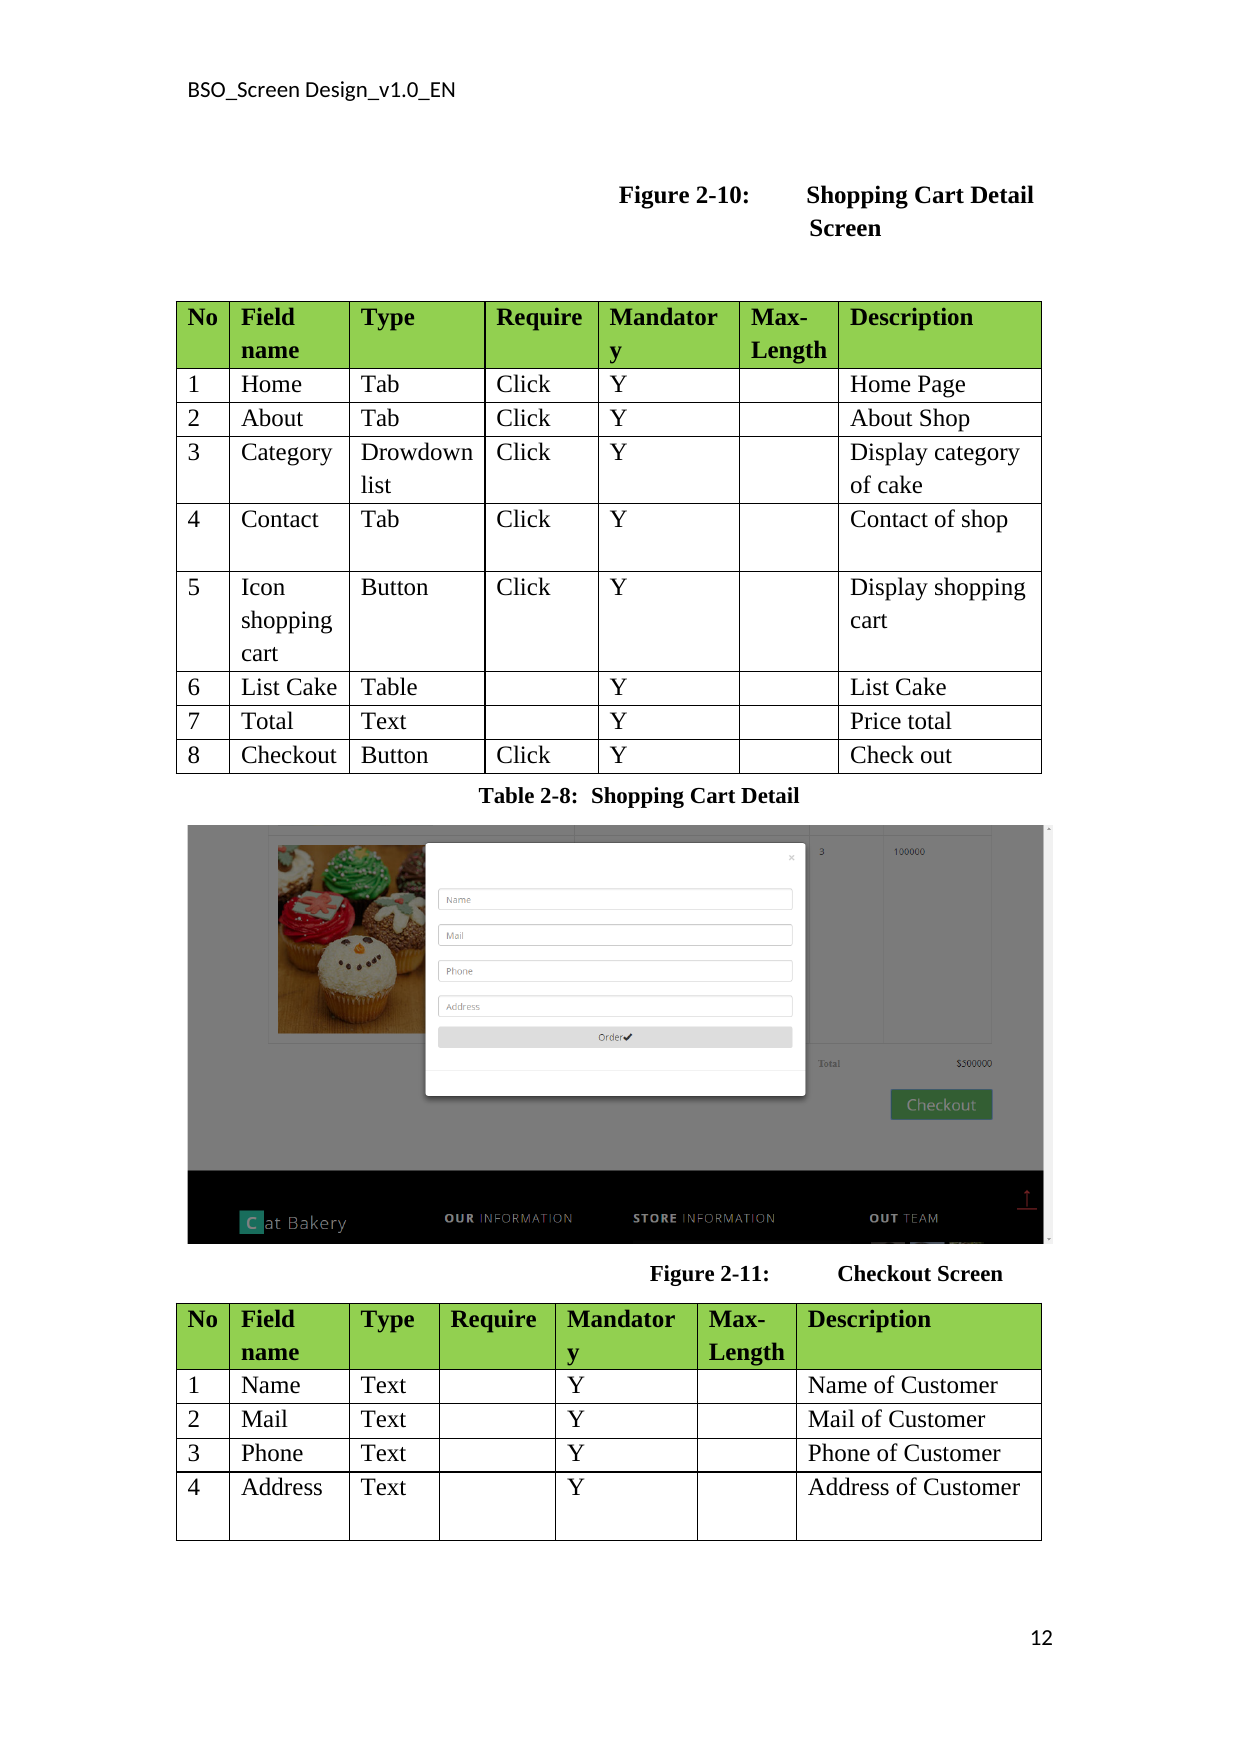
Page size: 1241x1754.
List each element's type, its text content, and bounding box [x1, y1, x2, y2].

table_header No [177, 1304, 229, 1369]
table_cell Drowdownlist [350, 437, 484, 503]
picture [187, 825, 1053, 1244]
table_cell Y [599, 403, 739, 436]
table_cell Mail of Customer [797, 1404, 1041, 1437]
table_cell Y [599, 437, 739, 503]
table_cell Y [556, 1473, 697, 1540]
table_cell Y [599, 369, 739, 402]
table_header Field name [230, 1304, 349, 1369]
table_cell Icon shopping cart [230, 572, 349, 671]
table_cell [440, 1370, 555, 1403]
table_cell Click [486, 572, 598, 671]
table_cell Display shopping cart [839, 572, 1041, 671]
table_cell About Shop [839, 403, 1041, 436]
table_header Field name [230, 302, 349, 368]
table_header Require [440, 1304, 555, 1369]
text Shopping Cart Detail Screen [600, 180, 1053, 242]
table_cell Y [599, 572, 739, 671]
table_cell Address of Customer [797, 1473, 1041, 1540]
table_cell [740, 437, 838, 503]
table_header Description [839, 302, 1041, 368]
table_cell Text [350, 1404, 439, 1437]
table_header Description [797, 1304, 1041, 1369]
table_header Max-Length [740, 302, 838, 368]
table_cell Address [230, 1473, 349, 1540]
table_cell Click [486, 369, 598, 402]
table_cell [486, 706, 598, 739]
table_cell List Cake [230, 672, 349, 705]
table_cell [698, 1439, 796, 1471]
table_cell [740, 504, 838, 571]
table_cell Button [350, 572, 484, 671]
table_cell Button [350, 740, 484, 773]
table_cell 7 [177, 706, 229, 739]
table_cell Check out [839, 740, 1041, 773]
table_cell Name [230, 1370, 349, 1403]
table_cell Contact of shop [839, 504, 1041, 571]
table_cell Tab [350, 403, 484, 436]
table_cell Y [599, 672, 739, 705]
text Shopping Cart Detail [225, 782, 1053, 809]
table_cell 3 [177, 1439, 229, 1471]
table_cell Click [486, 504, 598, 571]
table_cell 4 [177, 504, 229, 571]
table_cell Display category of cake [839, 437, 1041, 503]
table_cell List Cake [839, 672, 1041, 705]
text Checkout Screen [600, 1260, 1053, 1286]
table_cell Phone of Customer [797, 1439, 1041, 1471]
table_cell [440, 1473, 555, 1540]
table_cell About [230, 403, 349, 436]
table_cell Text [350, 1439, 439, 1471]
table_cell Price total [839, 706, 1041, 739]
table_cell Y [599, 740, 739, 773]
table_cell Click [486, 403, 598, 436]
table_cell [486, 672, 598, 705]
table_header Type [350, 1304, 439, 1369]
table_cell Name of Customer [797, 1370, 1041, 1403]
table_cell [440, 1439, 555, 1471]
table_header Mandatory [599, 302, 739, 368]
table_cell [740, 403, 838, 436]
table_cell 4 [177, 1473, 229, 1540]
table_cell 3 [177, 437, 229, 503]
table_cell Category [230, 437, 349, 503]
table_cell [740, 672, 838, 705]
table_cell 6 [177, 672, 229, 705]
table_cell [740, 740, 838, 773]
table_cell [698, 1370, 796, 1403]
table_header Mandatory [556, 1304, 697, 1369]
table_cell [440, 1404, 555, 1437]
table_cell Phone [230, 1439, 349, 1471]
table_cell Checkout [230, 740, 349, 773]
table_cell Y [599, 504, 739, 571]
table_cell Text [350, 1473, 439, 1540]
table_cell [740, 369, 838, 402]
table_cell [740, 572, 838, 671]
table_cell 1 [177, 369, 229, 402]
table_cell Mail [230, 1404, 349, 1437]
table_cell [698, 1473, 796, 1540]
table_cell Text [350, 706, 484, 739]
table_cell 2 [177, 403, 229, 436]
table_cell Y [599, 706, 739, 739]
table_cell 8 [177, 740, 229, 773]
table_cell [740, 706, 838, 739]
table_cell Text [350, 1370, 439, 1403]
table_cell Y [556, 1404, 697, 1437]
table_cell Y [556, 1370, 697, 1403]
table_cell Home [230, 369, 349, 402]
table_cell Y [556, 1439, 697, 1471]
table_cell Tab [350, 369, 484, 402]
table_cell Click [486, 740, 598, 773]
table_cell 1 [177, 1370, 229, 1403]
table_cell [698, 1404, 796, 1437]
table_cell Table [350, 672, 484, 705]
table_cell 5 [177, 572, 229, 671]
table_cell Click [486, 437, 598, 503]
table_header No [177, 302, 229, 368]
table_cell Total [230, 706, 349, 739]
table_cell Tab [350, 504, 484, 571]
table_header Max-Length [698, 1304, 796, 1369]
table_cell Contact [230, 504, 349, 571]
table_cell Home Page [839, 369, 1041, 402]
table_header Require [486, 302, 598, 368]
table_cell 2 [177, 1404, 229, 1437]
table_header Type [350, 302, 484, 368]
